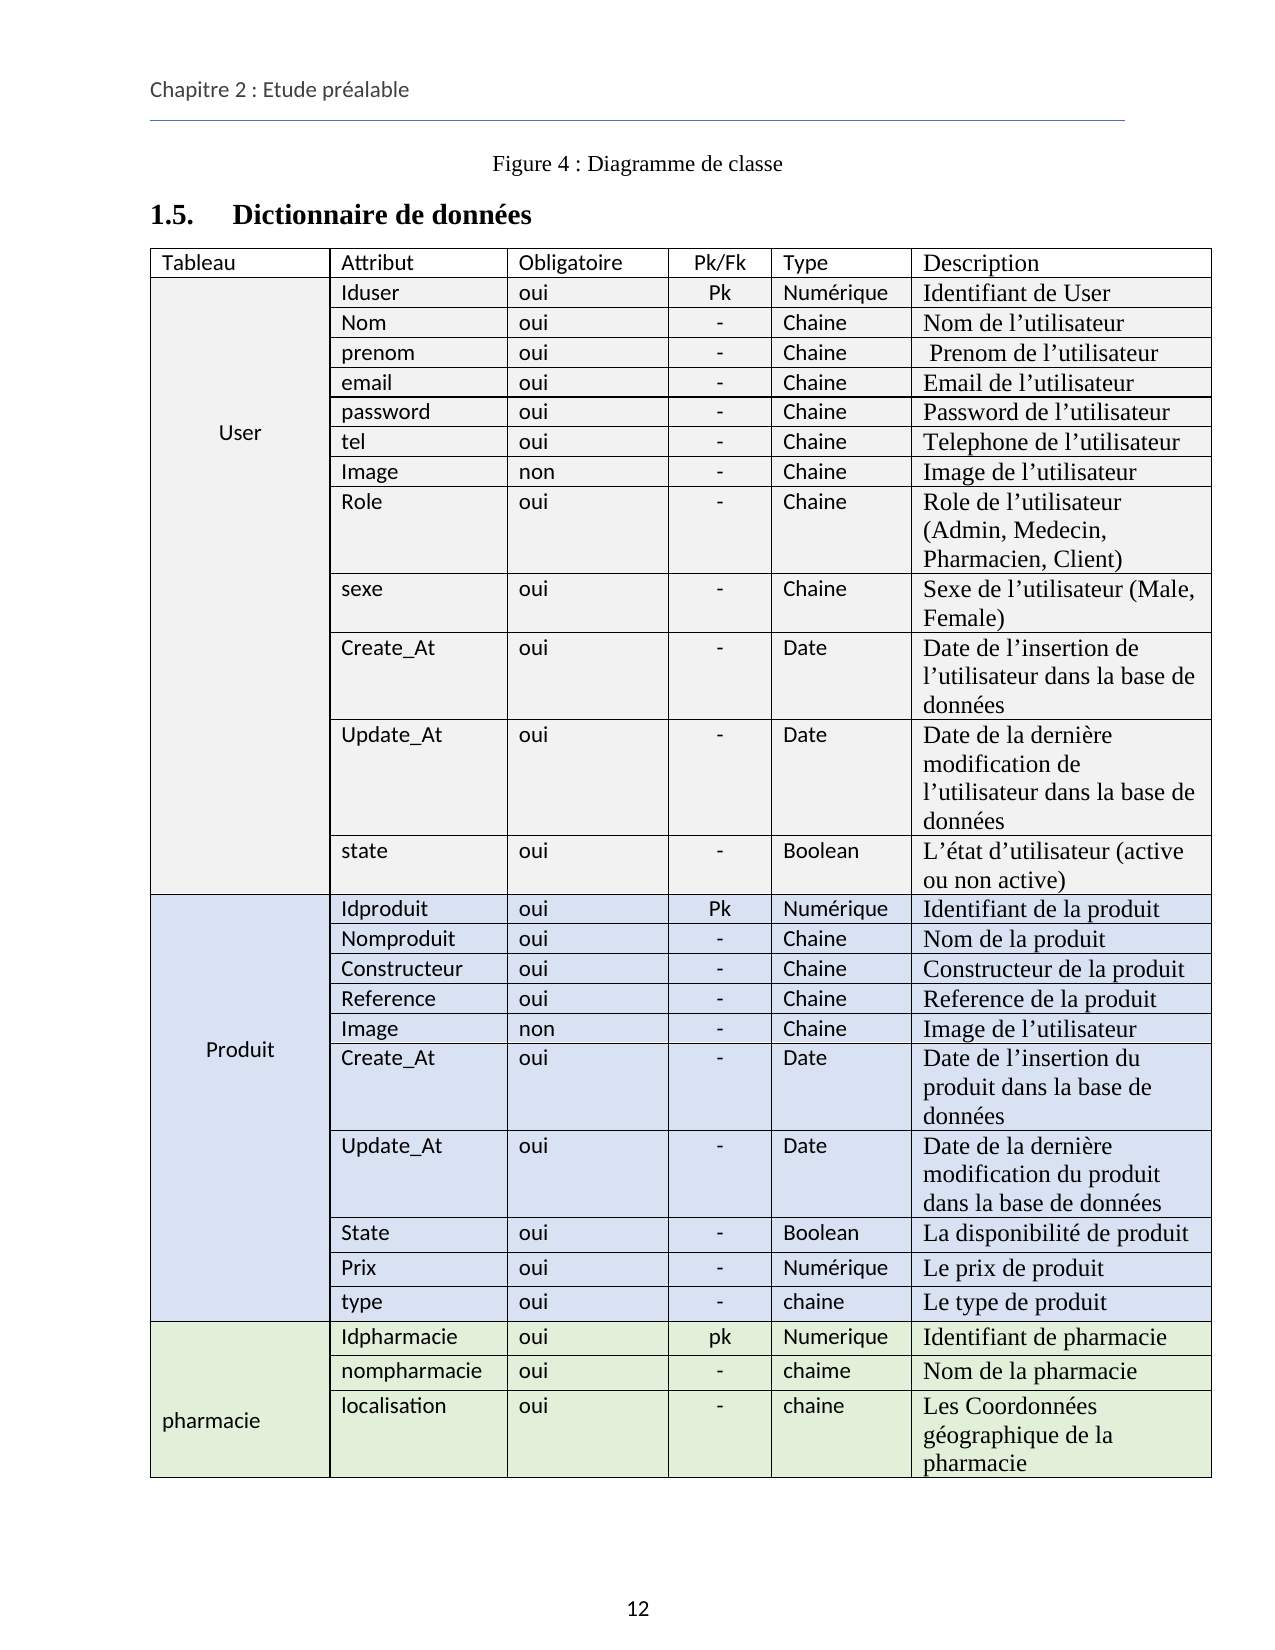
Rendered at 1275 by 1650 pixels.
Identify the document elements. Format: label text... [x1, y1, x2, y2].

table_cell Numerique [772, 1322, 911, 1355]
subtitle Dictionnaire de données [150, 197, 1125, 231]
table_cell Role [331, 487, 507, 573]
table_cell Image de l’utilisateur [912, 1014, 1211, 1042]
table_cell Chaine [772, 308, 911, 337]
table_cell prenom [331, 338, 507, 367]
table_cell State [331, 1218, 507, 1252]
table_cell Les Coordonnées géographique de la pharmacie [912, 1391, 1211, 1477]
table_cell Pk [669, 895, 771, 923]
table_cell Produit [151, 895, 329, 1321]
table_cell Nom [331, 308, 507, 337]
table_cell Image de l’utilisateur [912, 457, 1211, 486]
table_cell Create_At [331, 1044, 507, 1130]
table_cell - [669, 720, 771, 835]
table_cell - [669, 984, 771, 1013]
table_cell chaine [772, 1391, 911, 1477]
table_cell Numérique [772, 278, 911, 307]
table_cell pharmacie [151, 1322, 329, 1477]
table_cell Chaine [772, 338, 911, 367]
table_cell Sexe de l’utilisateur (Male, Female) [912, 574, 1211, 632]
table_cell Chaine [772, 457, 911, 486]
table_cell oui [508, 278, 668, 307]
table_cell oui [508, 720, 668, 835]
table_cell La disponibilité de produit [912, 1218, 1211, 1252]
table_cell Nom de la produit [912, 924, 1211, 953]
table_cell - [669, 924, 771, 953]
table_cell Date de la dernière modification de l’utilisateur dans la base de données [912, 720, 1211, 835]
table_cell oui [508, 1218, 668, 1252]
table_header Pk/Fk [669, 249, 771, 277]
table_cell Identifiant de pharmacie [912, 1322, 1211, 1355]
table_cell oui [508, 398, 668, 426]
table_cell oui [508, 1356, 668, 1390]
table_header Attribut [331, 249, 507, 277]
table_cell Chaine [772, 427, 911, 456]
table_cell password [331, 398, 507, 426]
table_cell Chaine [772, 954, 911, 983]
text Figure 4 : Diagramme de classe [150, 150, 1125, 176]
table_cell Prix [331, 1253, 507, 1286]
table_cell - [669, 1391, 771, 1477]
table_cell Telephone de l’utilisateur [912, 427, 1211, 456]
table_cell oui [508, 338, 668, 367]
table_cell oui [508, 633, 668, 719]
table_cell oui [508, 924, 668, 953]
table_cell Nom de l’utilisateur [912, 308, 1211, 337]
table_cell oui [508, 984, 668, 1013]
table_cell Chaine [772, 924, 911, 953]
table_cell User [151, 278, 329, 893]
table_cell - [669, 368, 771, 396]
table_cell Idpharmacie [331, 1322, 507, 1355]
table_cell Date [772, 1044, 911, 1130]
table_cell Image [331, 1014, 507, 1042]
table_cell Create_At [331, 633, 507, 719]
table_cell - [669, 1131, 771, 1217]
table_cell Date de l’insertion de l’utilisateur dans la base de données [912, 633, 1211, 719]
table_cell Identifiant de User [912, 278, 1211, 307]
table_cell Iduser [331, 278, 507, 307]
table_cell - [669, 574, 771, 632]
table_cell - [669, 457, 771, 486]
table_cell Numérique [772, 1253, 911, 1286]
table_cell Pk [669, 278, 771, 307]
table_cell Date [772, 720, 911, 835]
table_cell Chaine [772, 487, 911, 573]
table_cell oui [508, 1044, 668, 1130]
table_cell Date [772, 1131, 911, 1217]
table_cell Idproduit [331, 895, 507, 923]
table_cell Image [331, 457, 507, 486]
table_cell - [669, 836, 771, 893]
table_cell oui [508, 574, 668, 632]
table_cell Password de l’utilisateur [912, 398, 1211, 426]
table_cell Nom de la pharmacie [912, 1356, 1211, 1390]
table_cell Reference de la produit [912, 984, 1211, 1013]
table_header Obligatoire [508, 249, 668, 277]
table_cell Le type de produit [912, 1287, 1211, 1321]
table_cell oui [508, 1131, 668, 1217]
table_cell oui [508, 427, 668, 456]
table_cell - [669, 1044, 771, 1130]
table_cell oui [508, 1391, 668, 1477]
table_cell Constructeur [331, 954, 507, 983]
table_cell Chaine [772, 368, 911, 396]
table_cell Chaine [772, 1014, 911, 1042]
table_cell oui [508, 487, 668, 573]
table_cell oui [508, 836, 668, 893]
table_cell - [669, 487, 771, 573]
table_cell tel [331, 427, 507, 456]
table_cell chaime [772, 1356, 911, 1390]
table_cell - [669, 633, 771, 719]
table_cell Date de l’insertion du produit dans la base de données [912, 1044, 1211, 1130]
table_cell Date [772, 633, 911, 719]
table_cell Chaine [772, 398, 911, 426]
table_header Tableau [151, 249, 329, 277]
table_cell non [508, 1014, 668, 1042]
table_cell L’état d’utilisateur (active ou non active) [912, 836, 1211, 893]
table_cell - [669, 1218, 771, 1252]
table_cell - [669, 308, 771, 337]
table_cell oui [508, 1253, 668, 1286]
table_cell oui [508, 895, 668, 923]
table_cell state [331, 836, 507, 893]
table_cell sexe [331, 574, 507, 632]
table_cell - [669, 398, 771, 426]
table_cell - [669, 1287, 771, 1321]
table_cell oui [508, 1287, 668, 1321]
table_cell non [508, 457, 668, 486]
table_cell Update_At [331, 1131, 507, 1217]
table_cell Le prix de produit [912, 1253, 1211, 1286]
table_cell Nomproduit [331, 924, 507, 953]
table_cell email [331, 368, 507, 396]
table_cell Chaine [772, 984, 911, 1013]
table_cell - [669, 338, 771, 367]
table_cell chaine [772, 1287, 911, 1321]
table_cell Boolean [772, 836, 911, 893]
table_header Description [912, 249, 1211, 277]
table_cell localisation [331, 1391, 507, 1477]
table_cell type [331, 1287, 507, 1321]
table_cell - [669, 954, 771, 983]
table_cell oui [508, 954, 668, 983]
table_cell - [669, 1356, 771, 1390]
table_cell oui [508, 368, 668, 396]
table_cell Role de l’utilisateur (Admin, Medecin, Pharmacien, Client) [912, 487, 1211, 573]
table_cell Identifiant de la produit [912, 895, 1211, 923]
table_cell - [669, 1014, 771, 1042]
table_cell pk [669, 1322, 771, 1355]
table_cell Update_At [331, 720, 507, 835]
table_cell Boolean [772, 1218, 911, 1252]
table_cell - [669, 427, 771, 456]
table_header Type [772, 249, 911, 277]
table_cell Constructeur de la produit [912, 954, 1211, 983]
table_cell Chaine [772, 574, 911, 632]
table_cell Numérique [772, 895, 911, 923]
table_cell oui [508, 1322, 668, 1355]
table_cell Email de l’utilisateur [912, 368, 1211, 396]
table_cell oui [508, 308, 668, 337]
table_cell Date de la dernière modification du produit dans la base de données [912, 1131, 1211, 1217]
table_cell Reference [331, 984, 507, 1013]
table_cell Prenom de l’utilisateur [912, 338, 1211, 367]
table_cell nompharmacie [331, 1356, 507, 1390]
table_cell - [669, 1253, 771, 1286]
